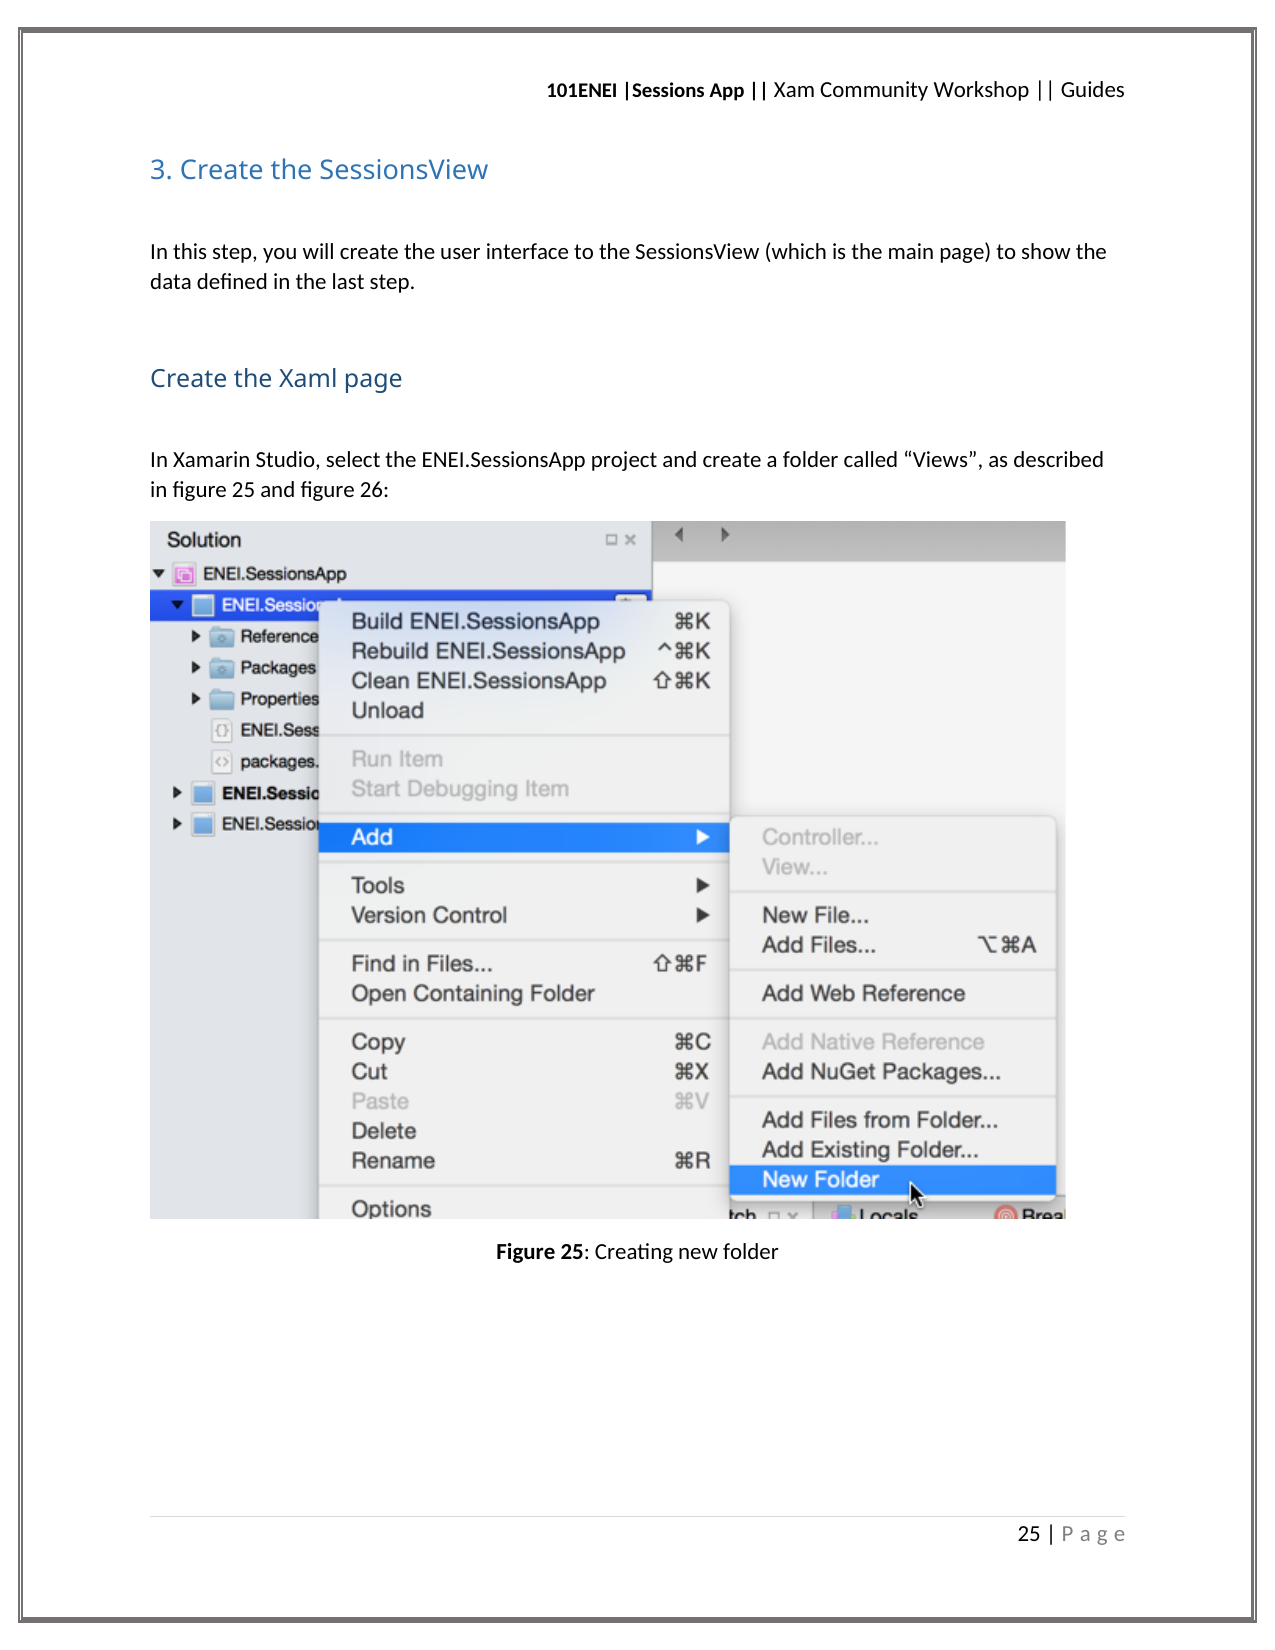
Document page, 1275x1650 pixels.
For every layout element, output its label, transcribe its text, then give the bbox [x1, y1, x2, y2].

subtitle Create the Xaml page [150, 361, 1125, 395]
text In this step, you will create the user interface to the SessionsView (which is the main page) to show the data defined in the last step. [150, 237, 1125, 295]
text Figure 25: Creating new folder [150, 1237, 1125, 1266]
subtitle 3. Create the SessionsView [150, 150, 1125, 187]
picture [150, 521, 1066, 1219]
text In Xamarin Studio, select the ENEI.SessionsApp project and create a folder called “Views”, as described in figure 25 and figure 26: [150, 445, 1125, 503]
